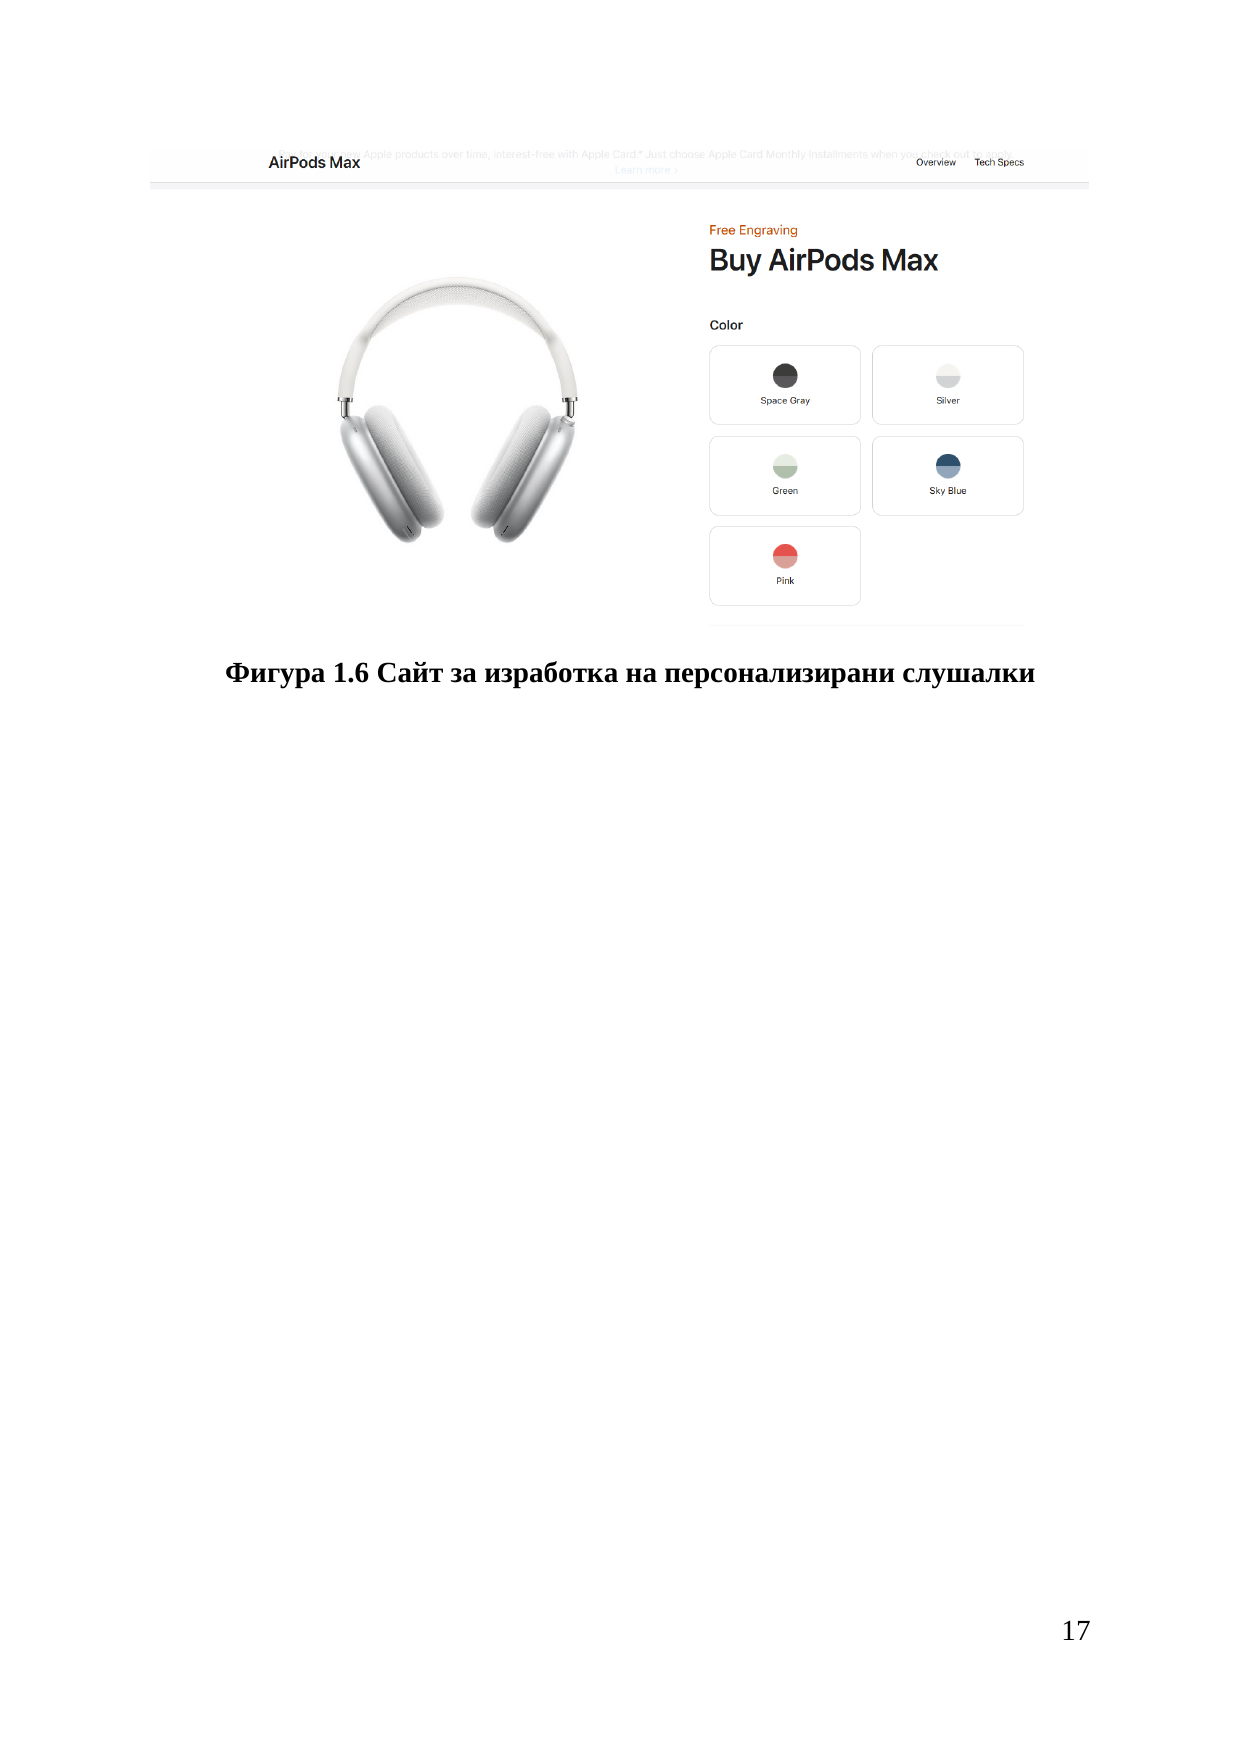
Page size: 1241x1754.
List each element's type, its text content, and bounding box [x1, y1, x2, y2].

text Фигура 1.6 Сайт за изработка на персонализирани слушалки [150, 655, 1090, 688]
picture [150, 150, 1089, 638]
